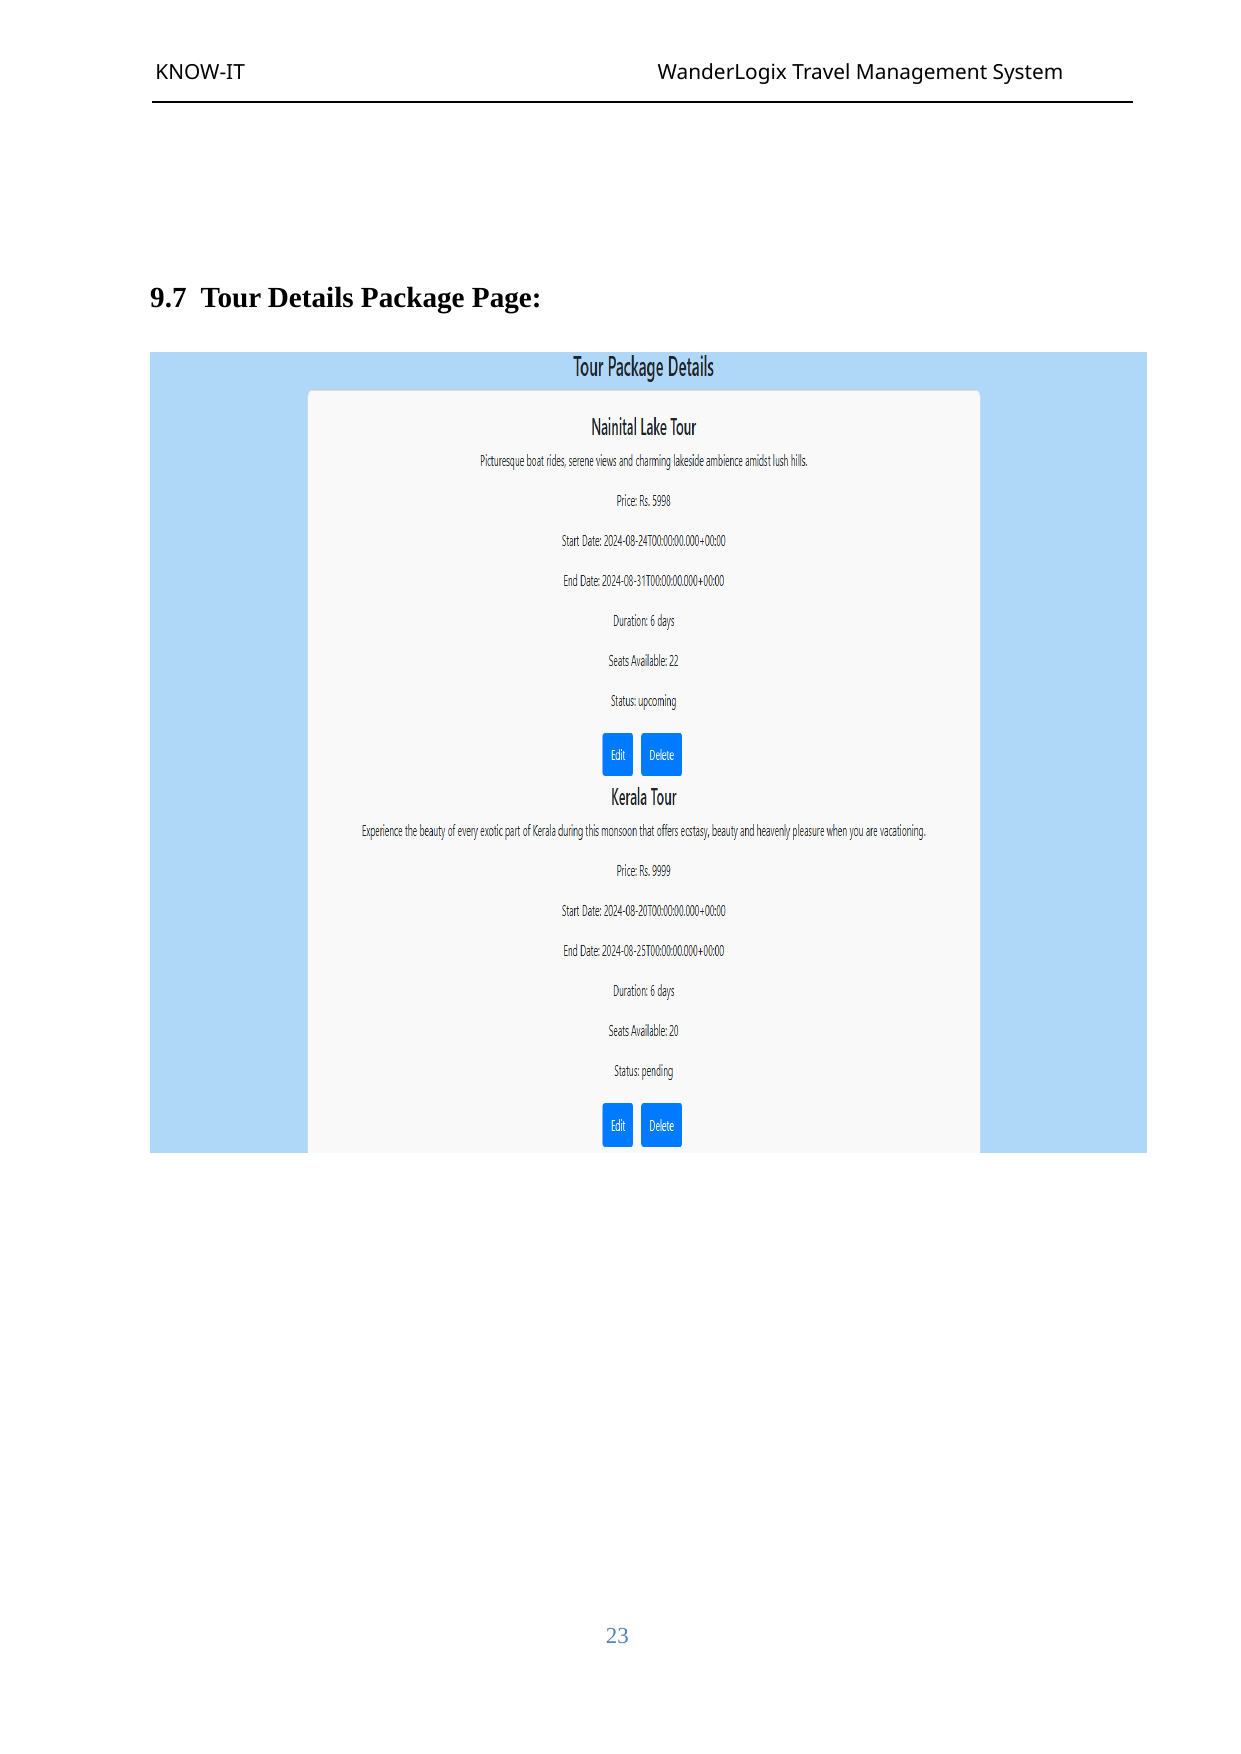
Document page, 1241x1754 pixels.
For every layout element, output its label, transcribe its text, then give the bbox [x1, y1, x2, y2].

text 9.7 Tour Details Package Page: [150, 280, 1148, 314]
picture [150, 352, 1147, 1153]
